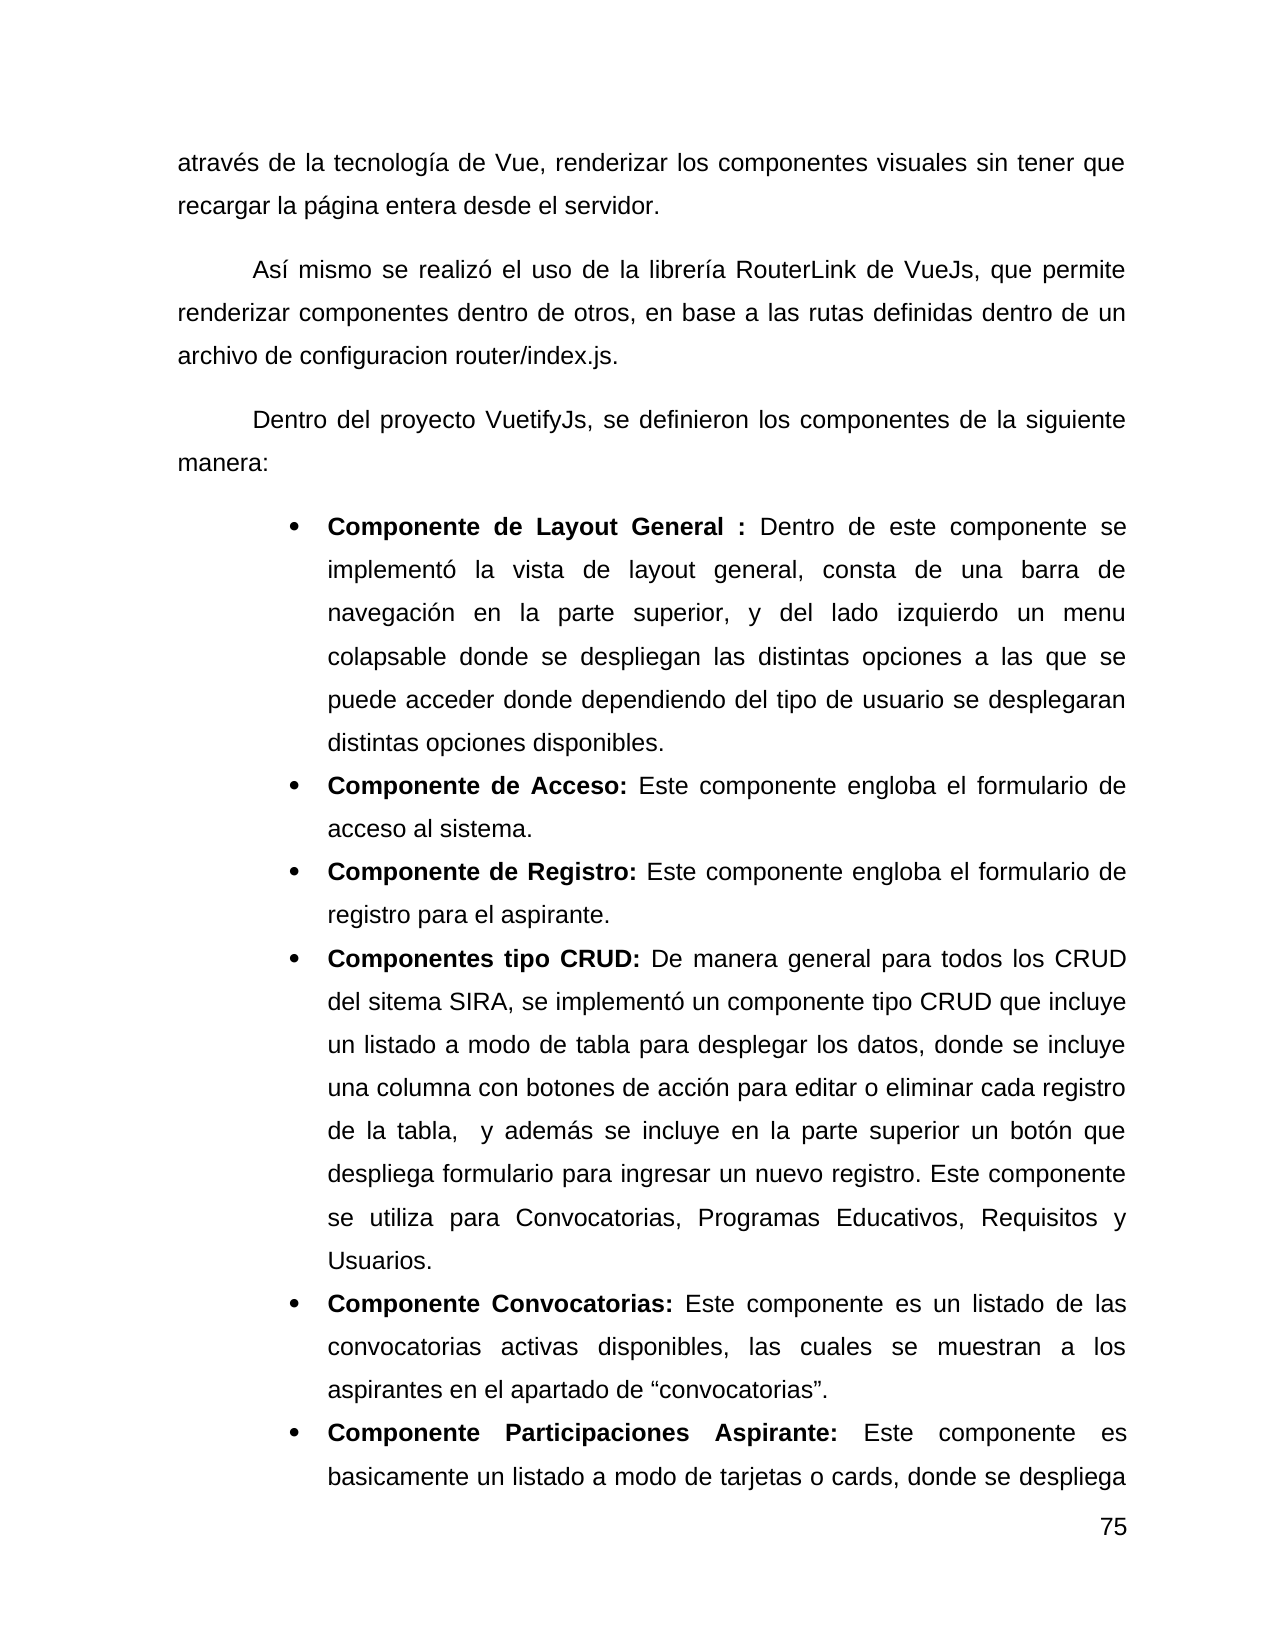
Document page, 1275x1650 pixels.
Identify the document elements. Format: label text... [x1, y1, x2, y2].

list Componente de Registro: Este componente engloba el formulario de registro para el aspirante. [290, 857, 1127, 929]
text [177, 148, 1127, 219]
list Componente de Acceso: Este componente engloba el formulario de acceso al sistema. [290, 771, 1127, 843]
text Así mismo se realizó el uso de la librería RouterLink de VueJs, que permite renderizar componentes dentro de otros, en base a las rutas definidas dentro de un archivo de configuracion router/index.js. [177, 255, 1127, 370]
text Dentro del proyecto VuetifyJs, se definieron los componentes de la siguiente manera: [177, 405, 1127, 477]
list Componentes tipo CRUD: De manera general para todos los CRUD del sitema SIRA, se implementó un componente tipo CRUD que incluye un listado a modo de tabla para desplegar los datos, donde se incluye una columna con botones de acción para editar o eliminar cada registro de la tabla, y además se incluye en la parte superior un botón que despliega formulario para ingresar un nuevo registro. Este componente se utiliza para Convocatorias, Programas Educativos, Requisitos y Usuarios. [290, 944, 1127, 1274]
list Componente de Layout General : Dentro de este componente se implementó la vista de layout general, consta de una barra de navegación en la parte superior, y del lado izquierdo un menu colapsable donde se despliegan las distintas opciones a las que se puede acceder donde dependiendo del tipo de usuario se desplegaran distintas opciones disponibles. [290, 512, 1127, 757]
list Componente Convocatorias: Este componente es un listado de las convocatorias activas disponibles, las cuales se muestran a los aspirantes en el apartado de “convocatorias”. [290, 1289, 1127, 1404]
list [290, 1418, 1127, 1490]
